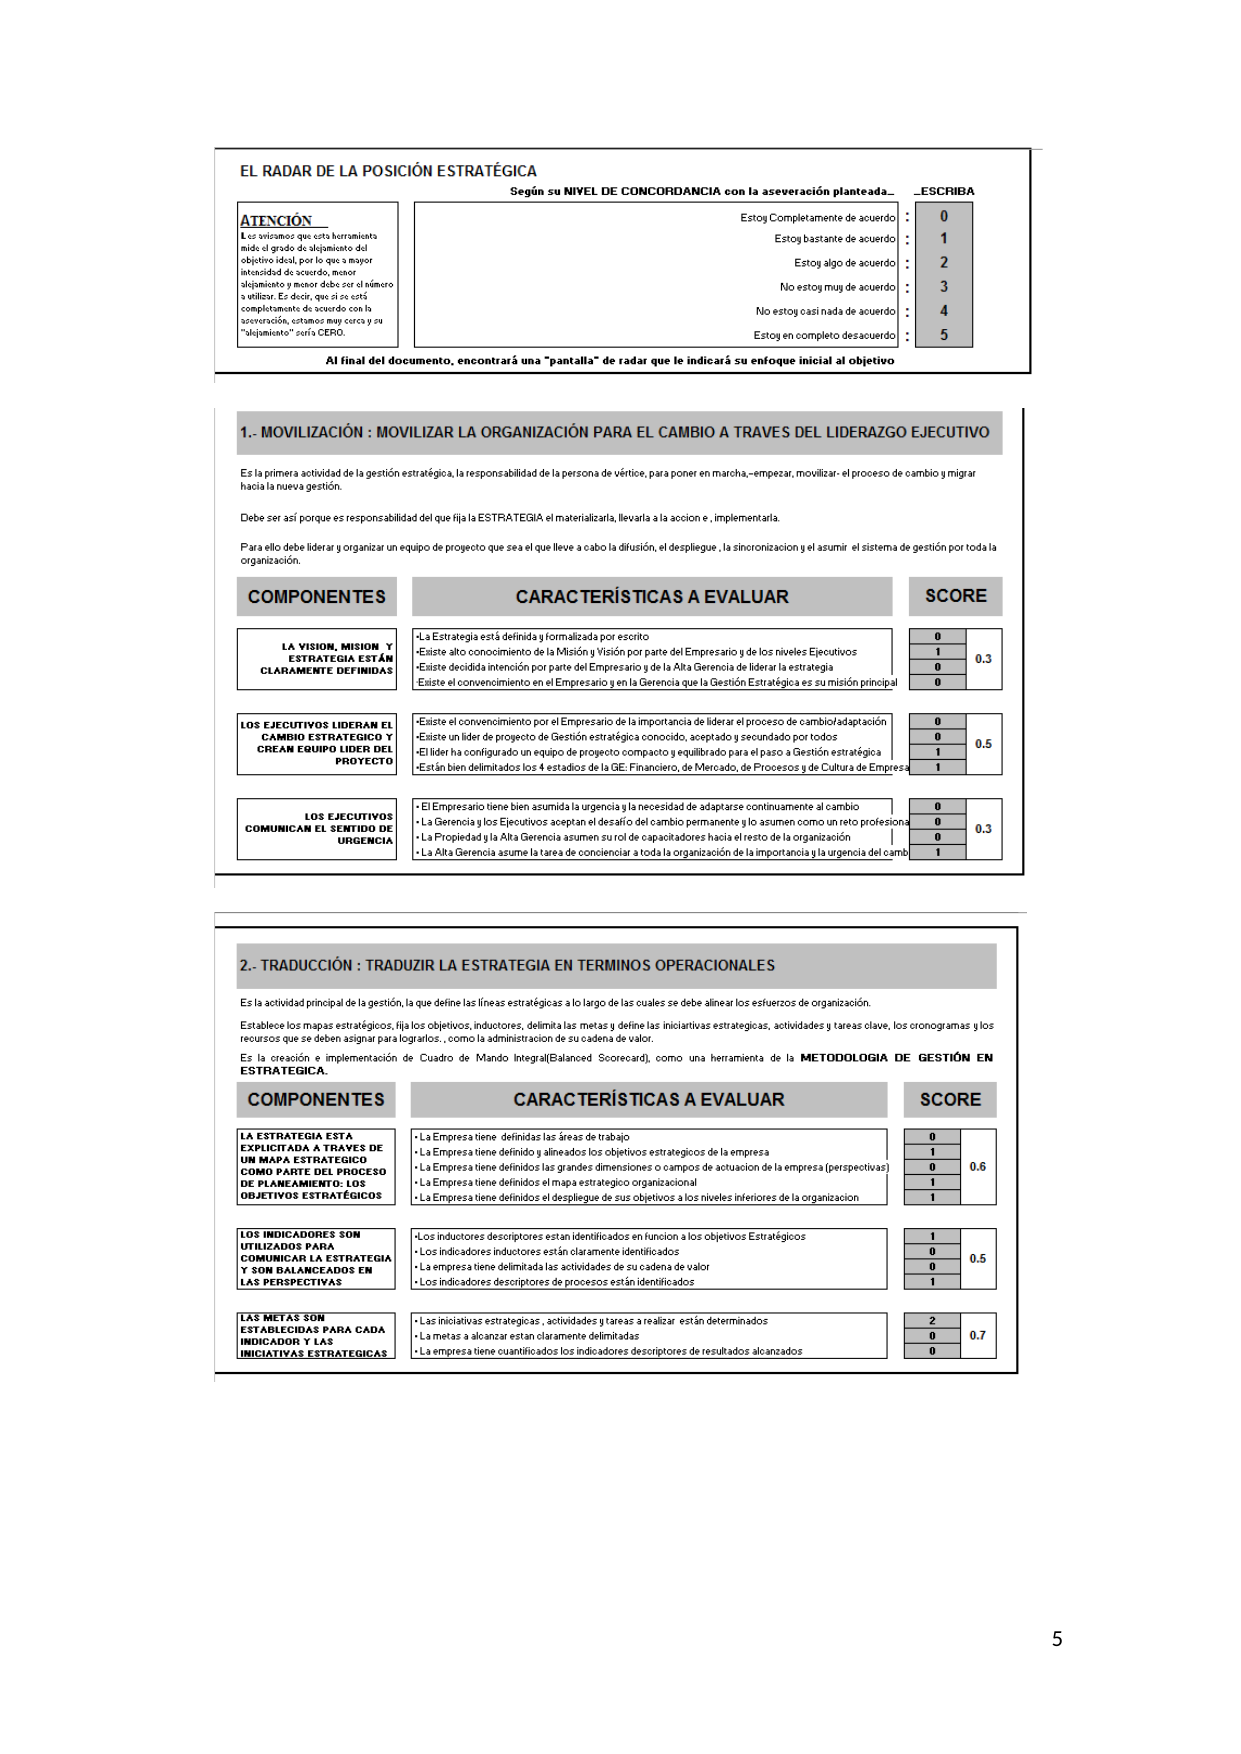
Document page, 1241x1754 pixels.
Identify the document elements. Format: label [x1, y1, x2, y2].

picture [214, 147, 1043, 383]
picture [214, 912, 1027, 1382]
picture [214, 408, 1030, 888]
